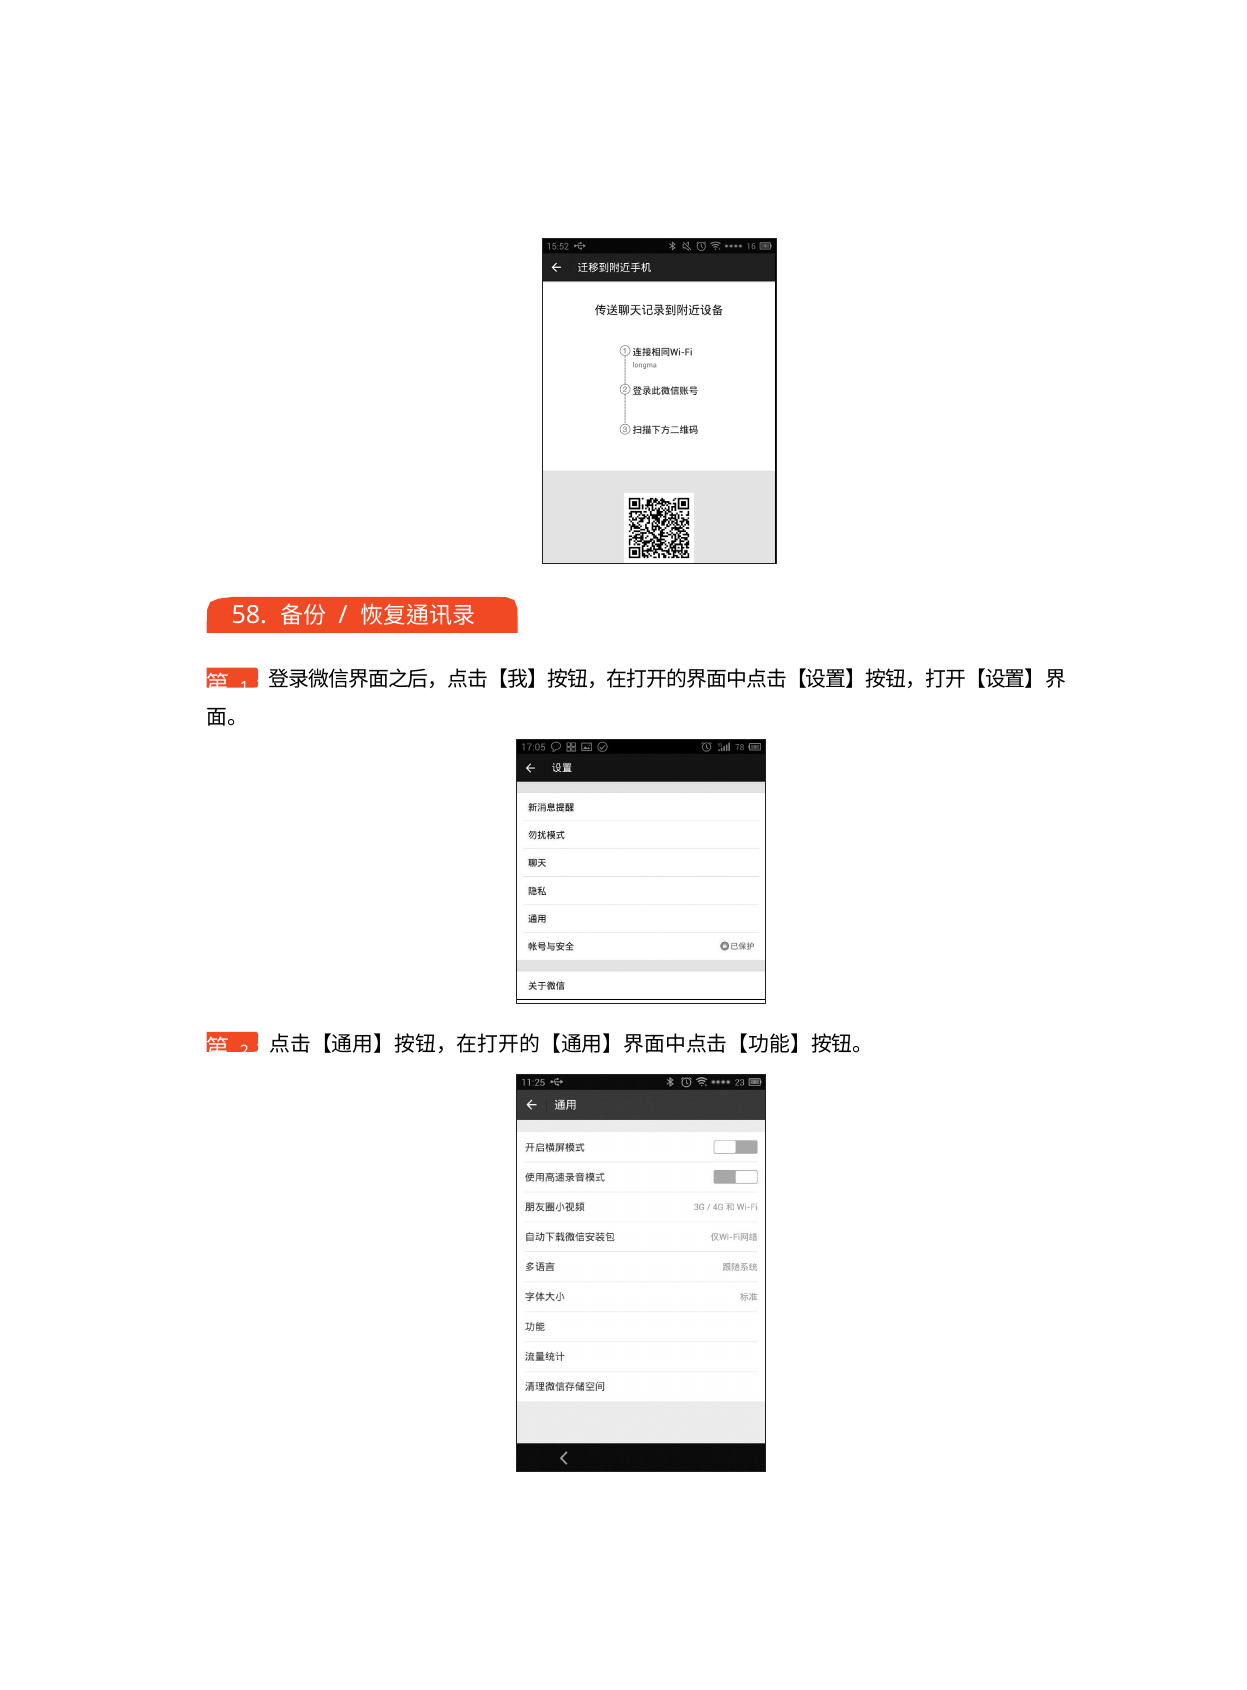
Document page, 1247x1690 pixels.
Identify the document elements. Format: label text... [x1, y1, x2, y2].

picture [517, 1075, 765, 1471]
picture [517, 740, 765, 999]
picture [543, 239, 775, 563]
text 点击【通用】按钮，在打开的【通用】界面中点击【功能】按钮。 [196, 1027, 946, 1057]
text 登录微信界面之后，点击【我】按钮，在打开的界面中点击【设置】按钮，打开【设置】界面。 [207, 663, 1076, 731]
